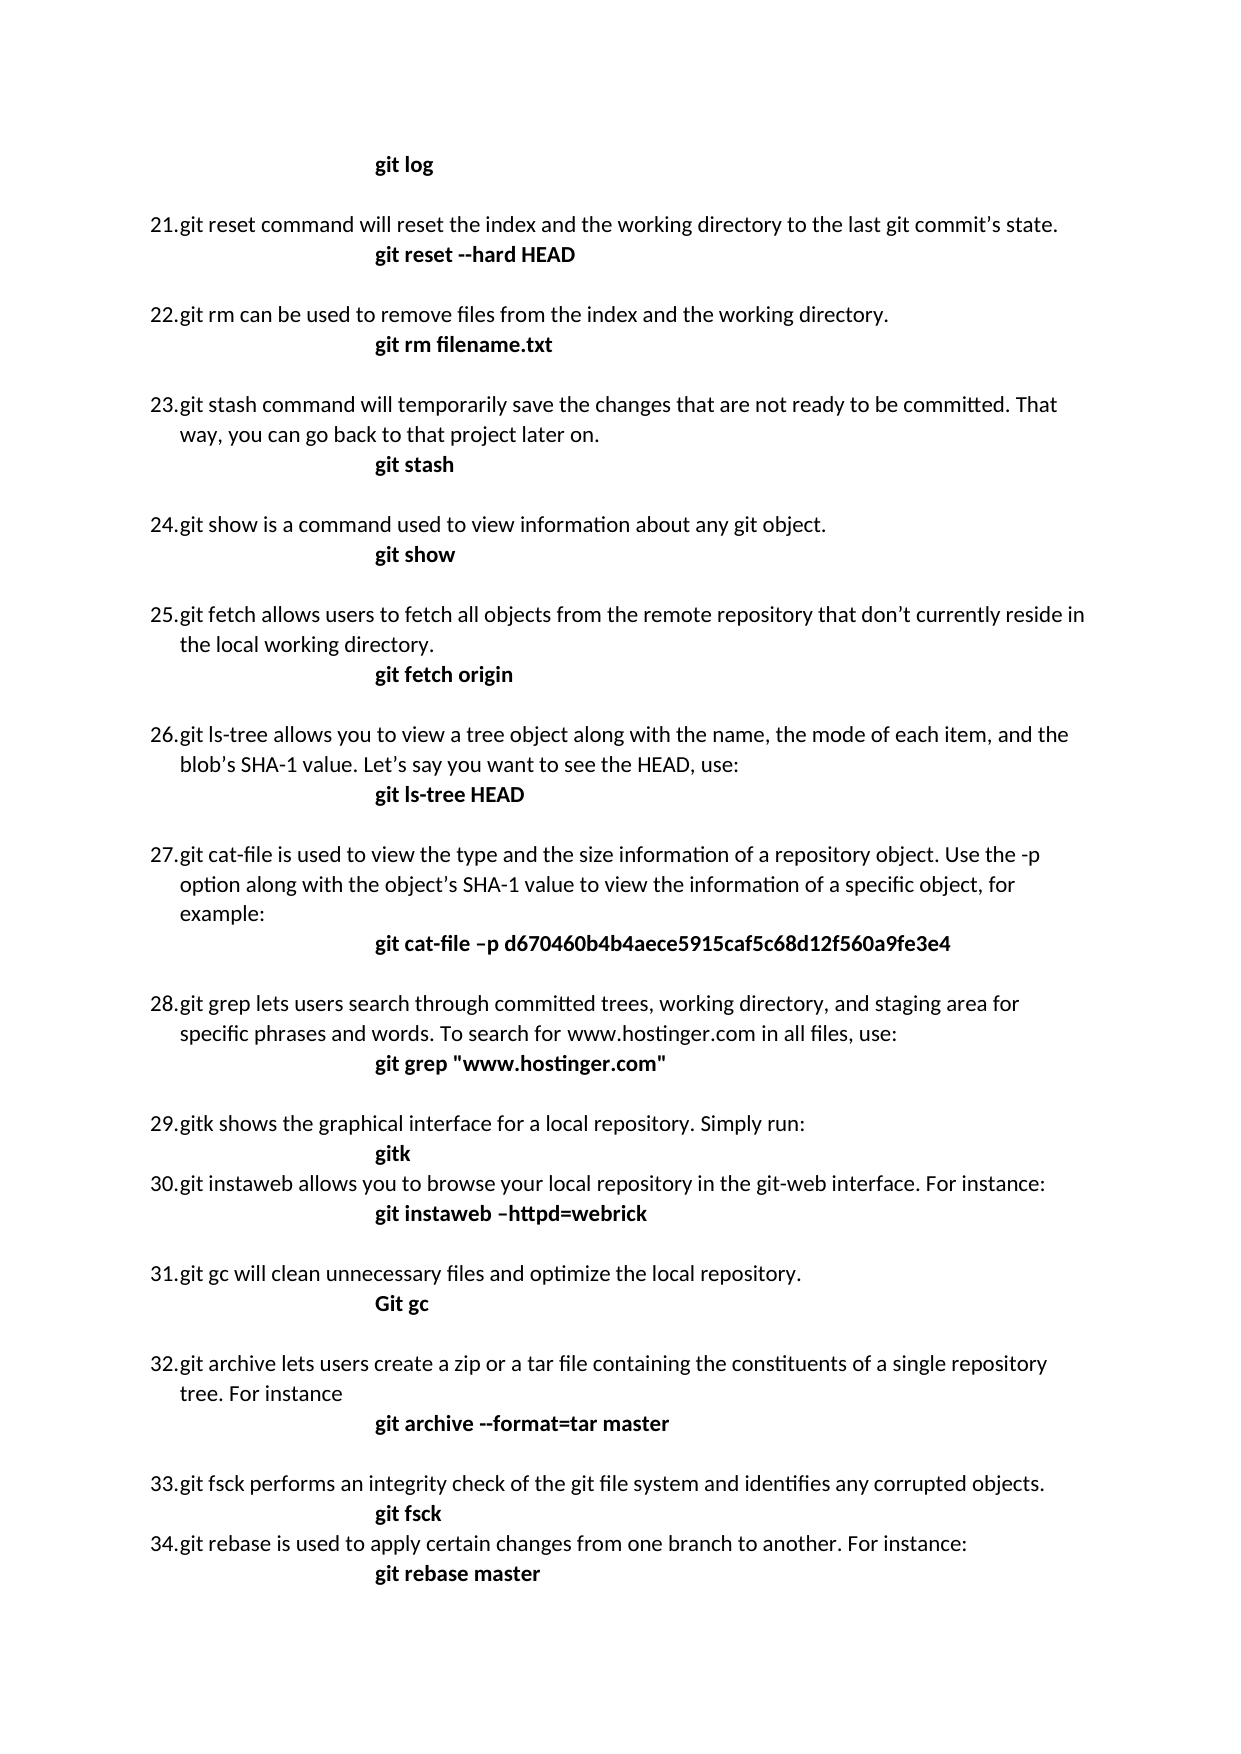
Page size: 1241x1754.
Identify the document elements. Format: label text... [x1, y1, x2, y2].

list git ls-tree allows you to view a tree object along with the name, the mode of each item, and the blob’s SHA-1 value. Let’s say you want to see the HEAD, use: [150, 720, 1090, 778]
list git reset command will reset the index and the working directory to the last git commit’s state. [150, 210, 1090, 238]
list git show is a command used to view information about any git object. [150, 510, 1090, 538]
list gitk shows the graphical interface for a local repository. Simply run: [150, 1109, 1090, 1137]
list git ls-tree HEAD [329, 780, 1090, 808]
list git rm can be used to remove files from the index and the working directory. [150, 301, 1090, 328]
list git cat-file –p d670460b4b4aece5915caf5c68d12f560a9fe3e4 [329, 929, 1090, 957]
list git stash [329, 450, 1090, 478]
list git log [329, 150, 1090, 178]
list git reset --hard HEAD [329, 240, 1090, 268]
list git archive lets users create a zip or a tar file containing the constituents of a single repository tree. For instance [150, 1349, 1090, 1407]
list git rebase is used to apply certain changes from one branch to another. For instance: [150, 1529, 1090, 1557]
list git instaweb allows you to browse your local repository in the git-web interface. For instance: [150, 1169, 1090, 1197]
list git fetch origin [329, 660, 1090, 688]
list git rebase master [329, 1559, 1090, 1587]
list git archive --format=tar master [329, 1409, 1090, 1437]
list git show [329, 540, 1090, 568]
list git cat-file is used to view the type and the size information of a repository object. Use the -p option along with the object’s SHA-1 value to view the information of a specific object, for example: [150, 840, 1090, 927]
list git fsck [329, 1499, 1090, 1527]
list git stash command will temporarily save the changes that are not ready to be committed. That way, you can go back to that project later on. [150, 391, 1090, 448]
list gitk [329, 1139, 1090, 1167]
list git instaweb –httpd=webrick [329, 1199, 1090, 1227]
list git fetch allows users to fetch all objects from the remote repository that don’t currently reside in the local working directory. [150, 601, 1090, 658]
list git grep lets users search through committed trees, working directory, and staging area for specific phrases and words. To search for www.hostinger.com in all files, use: [150, 989, 1090, 1047]
list git gc will clean unnecessary files and optimize the local repository. [150, 1259, 1090, 1287]
list Git gc [329, 1289, 1090, 1317]
list git fsck performs an integrity check of the git file system and identifies any corrupted objects. [150, 1469, 1090, 1497]
list git rm filename.txt [329, 330, 1090, 358]
list git grep "www.hostinger.com" [329, 1049, 1090, 1077]
